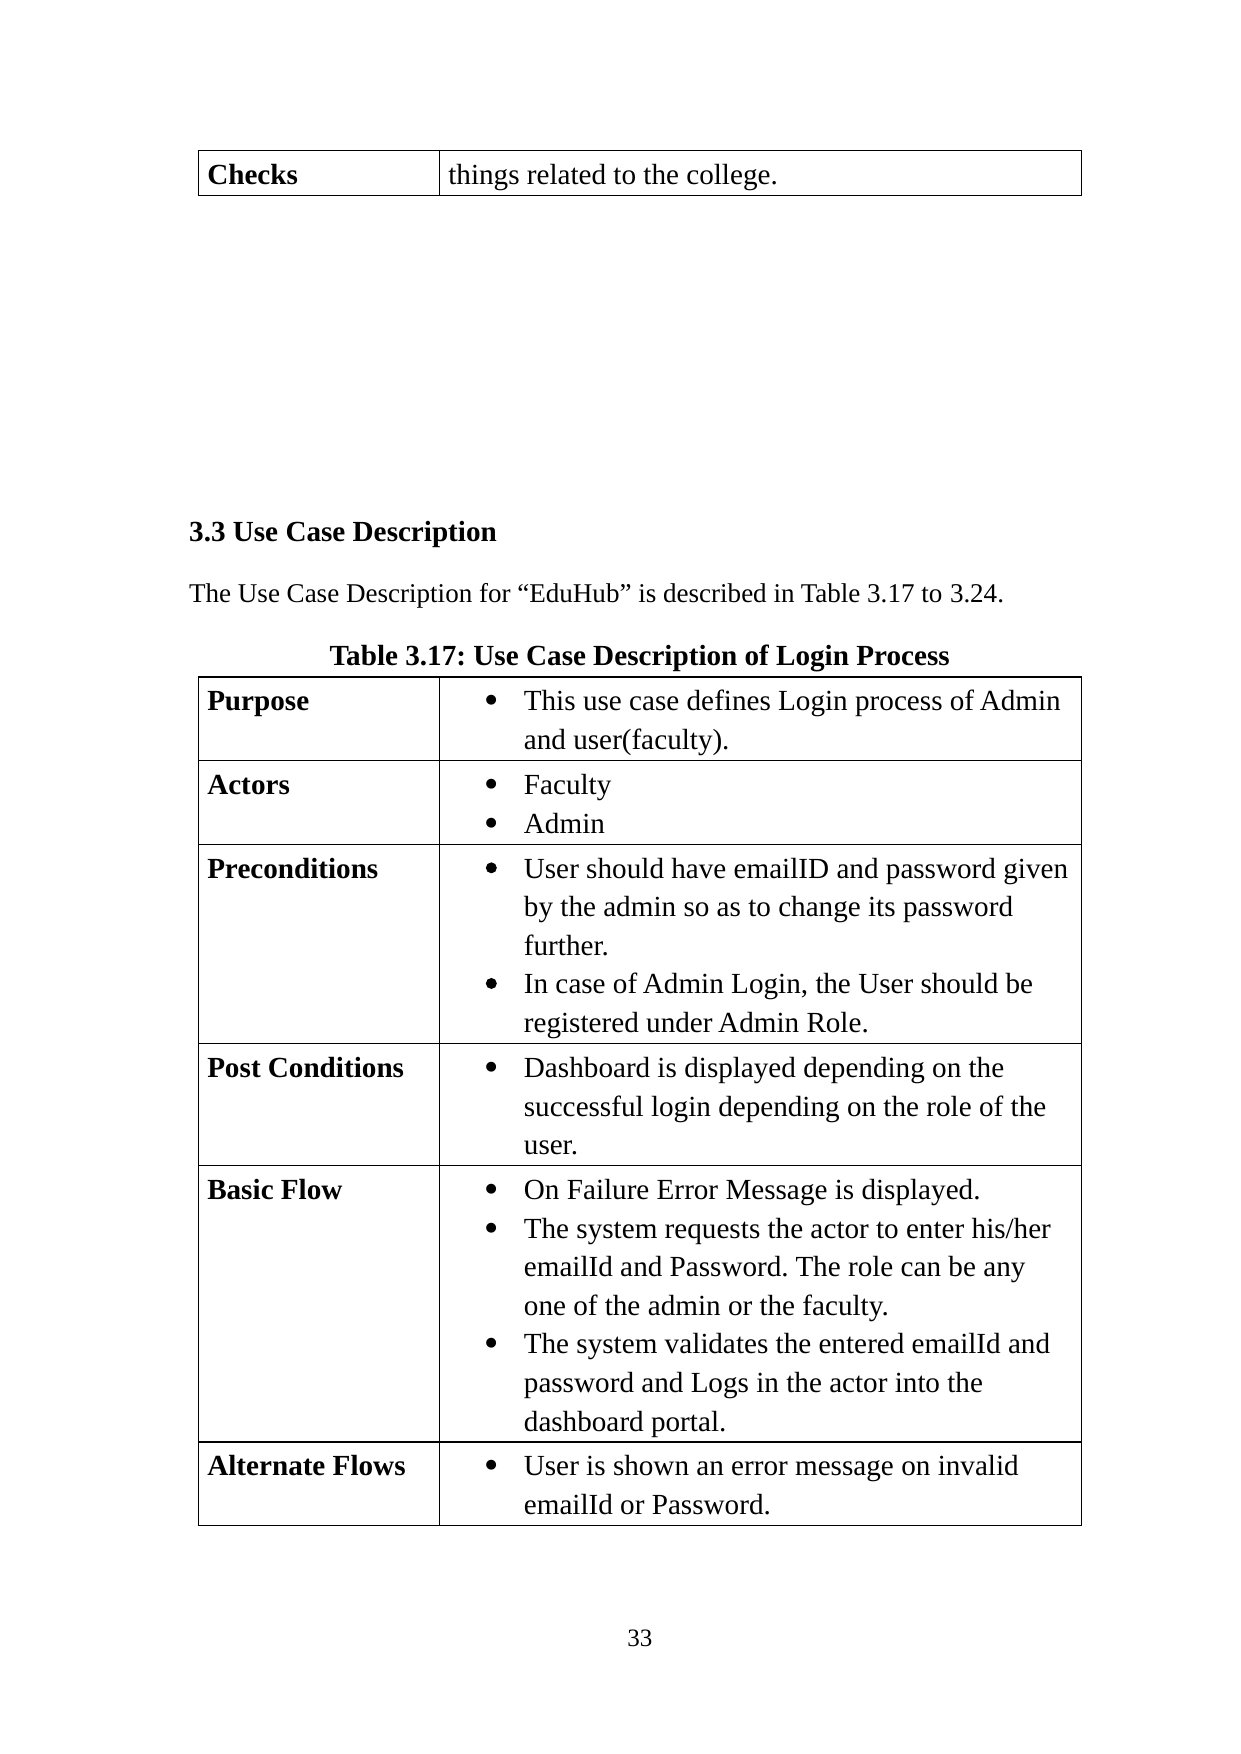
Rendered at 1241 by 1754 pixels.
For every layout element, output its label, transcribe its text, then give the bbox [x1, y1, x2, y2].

table_cell Preconditions [199, 845, 439, 1043]
table_cell Basic Flow [199, 1166, 439, 1441]
text 3.3 Use Case Description [189, 514, 1090, 547]
table_cell Alternate Flows [199, 1443, 439, 1525]
text Table 3.17: Use Case Description of Login Process [189, 638, 1090, 671]
table_header Purpose [199, 678, 439, 760]
text The Use Case Description for “EduHub” is described in Table 3.17 to 3.24. [189, 577, 1090, 608]
table_cell Validation Checks [199, 151, 439, 195]
table_cell Dashboard is displayed depending on the successful login depending on the role of the user. [440, 1044, 1081, 1165]
table_cell Actors [199, 761, 439, 844]
table_cell User should have emailID and password given by the admin so as to change its password further. In case of Admin Login, the User should be registered under Admin Role. [440, 845, 1081, 1043]
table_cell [440, 151, 1081, 195]
table_header This use case defines Login process of Admin and user(faculty). [440, 678, 1081, 760]
table_cell User is shown an error message on invalid emailId or Password. [440, 1443, 1081, 1525]
table_cell Faculty Admin [440, 761, 1081, 844]
table_cell On Failure Error Message is displayed. The system requests the actor to enter his/her emailId and Password. The role can be any one of the admin or the faculty. The system validates the entered emailId and password and Logs in the actor into the dashboard portal. [440, 1166, 1081, 1441]
table_cell Post Conditions [199, 1044, 439, 1165]
